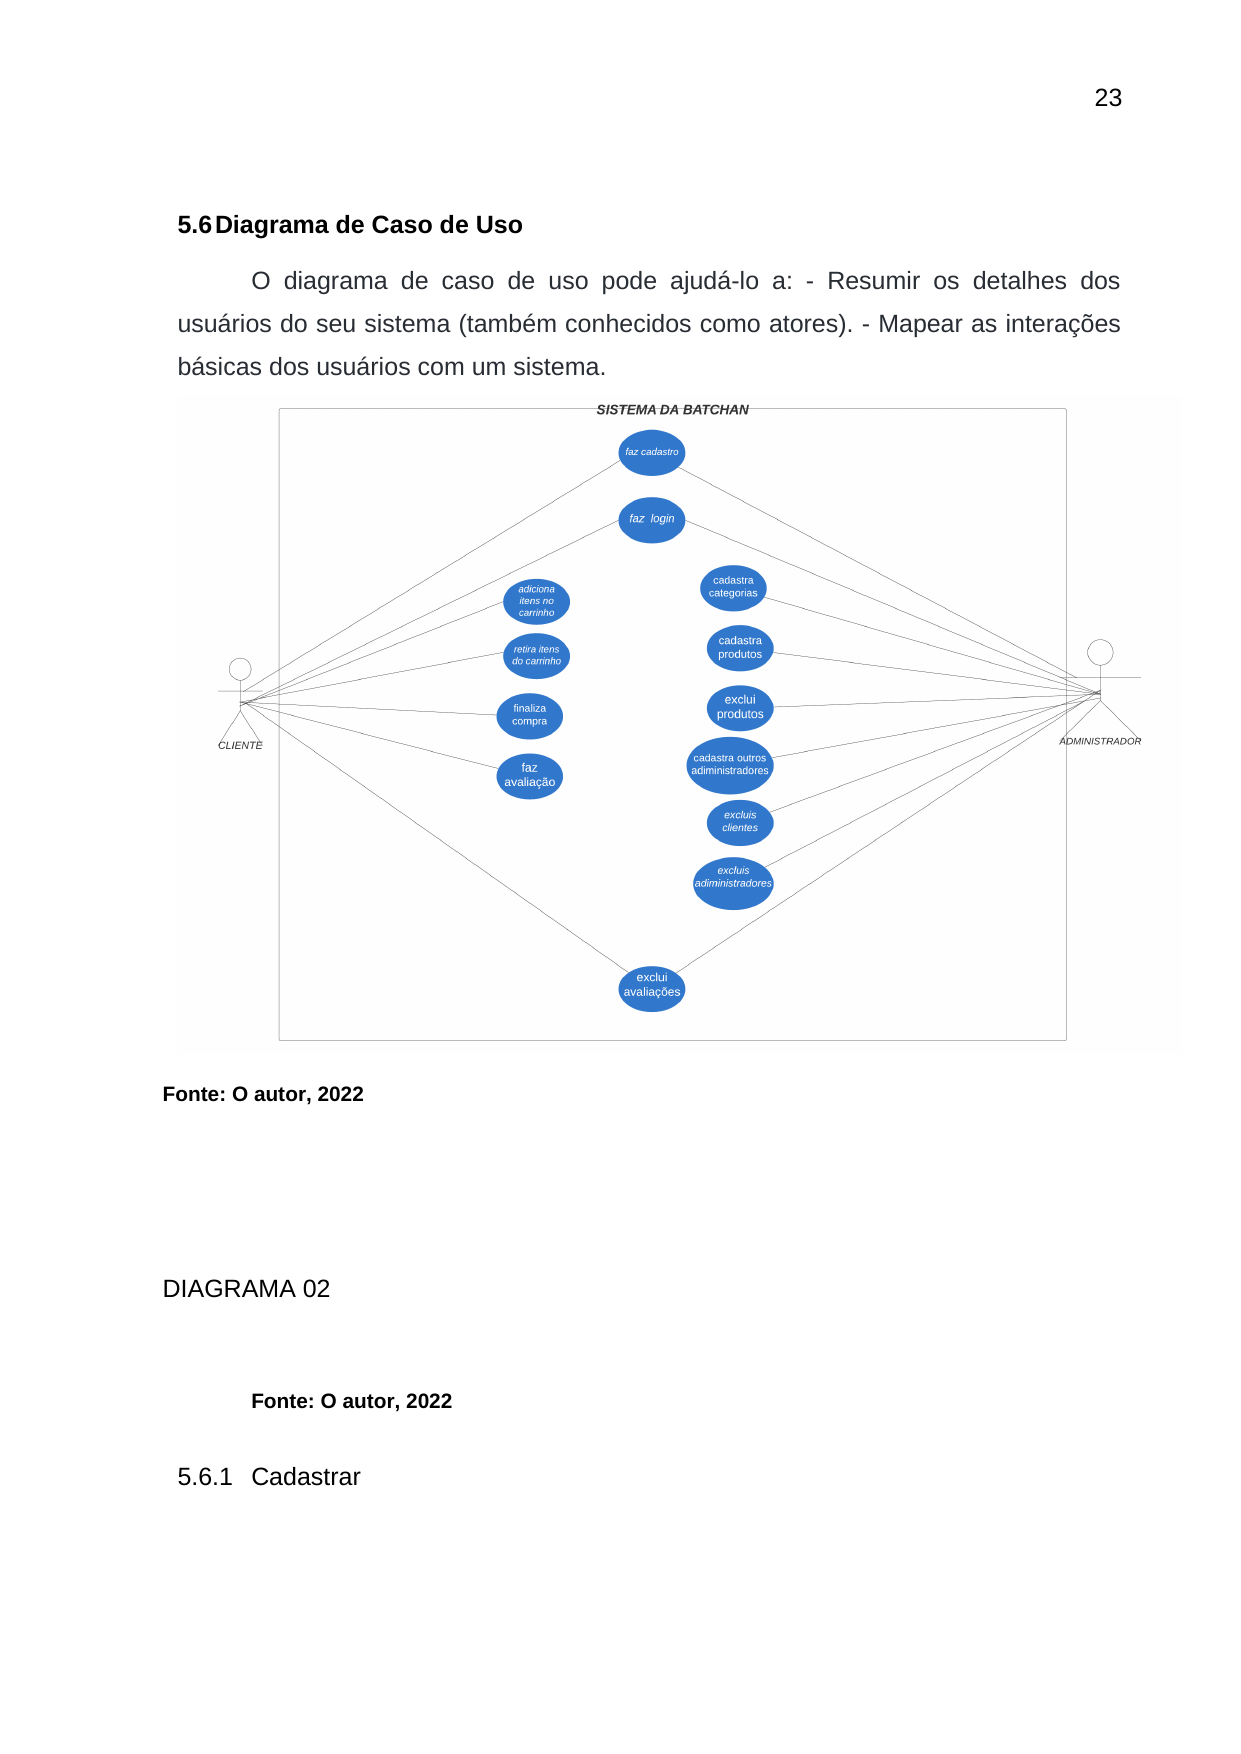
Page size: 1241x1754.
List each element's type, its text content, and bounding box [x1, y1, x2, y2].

subtitle Cadastrar [177, 1462, 1122, 1490]
text Fonte: O autor, 2022 [162, 1082, 1122, 1106]
text O diagrama de caso de uso pode ajudá-lo a: - Resumir os detalhes dos usuários do seu sistema (também conhecidos como atores). - Mapear as interações básicas dos usuários com um sistema. [177, 266, 1122, 381]
picture [177, 395, 1182, 1054]
subtitle Diagrama de Caso de Uso [177, 210, 1122, 239]
text Fonte: O autor, 2022 [177, 1389, 1122, 1413]
text DIAGRAMA 02 [162, 1274, 1122, 1302]
